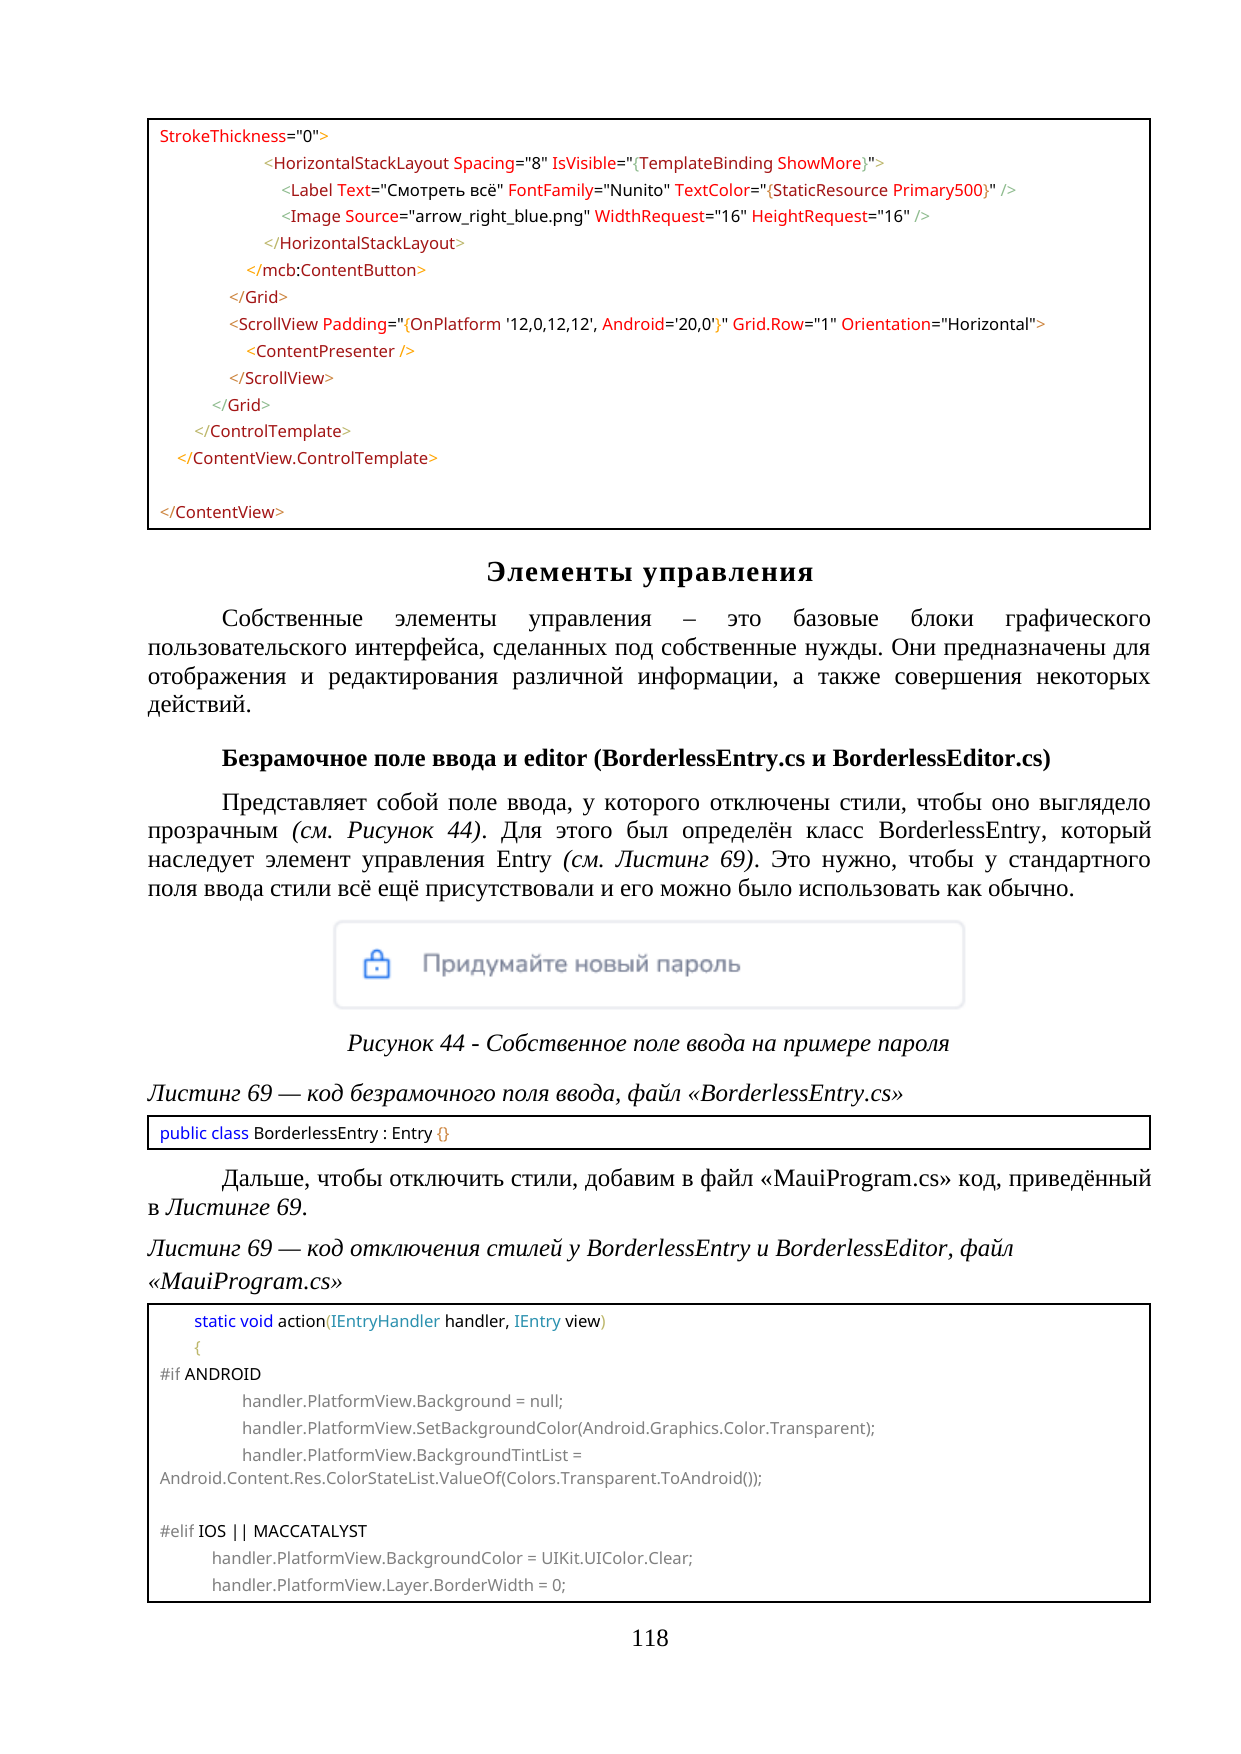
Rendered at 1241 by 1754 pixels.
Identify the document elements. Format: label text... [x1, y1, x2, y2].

text Собственные элементы управления – это базовые блоки графического пользовательского интерфейса, сделанных под собственные нужды. Они предназначены для отображения и редактирования различной информации, а также совершения некоторых действий. [148, 603, 1152, 718]
text Безрамочное поле ввода и editor (BorderlessEntry.cs и BorderlessEditor.cs) [148, 743, 1152, 772]
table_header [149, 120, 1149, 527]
list Листинг 69 — код безрамочного поля ввода, файл «BorderlessEntry.cs» [148, 1078, 1152, 1107]
text Дальше, чтобы отключить стили, добавим в файл «MauiProgram.cs» код, приведённый в Листинге 69. [148, 1163, 1152, 1220]
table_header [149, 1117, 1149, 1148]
list Листинг 69 — код отключения стилей у BorderlessEntry и BorderlessEditor, файл «MauiProgram.cs» [148, 1233, 1152, 1294]
picture [324, 914, 975, 1016]
subtitle Элементы управления [148, 554, 1152, 588]
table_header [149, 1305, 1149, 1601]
text Представляет собой поле ввода, у которого отключены стили, чтобы оно выглядело прозрачным (см. Рисунок 44). Для этого был определён класс BorderlessEntry, который наследует элемент управления Entry (см. Листинг 69). Это нужно, чтобы у стандартного поля ввода стили всё ещё присутствовали и его можно было использовать как обычно. [148, 787, 1152, 902]
